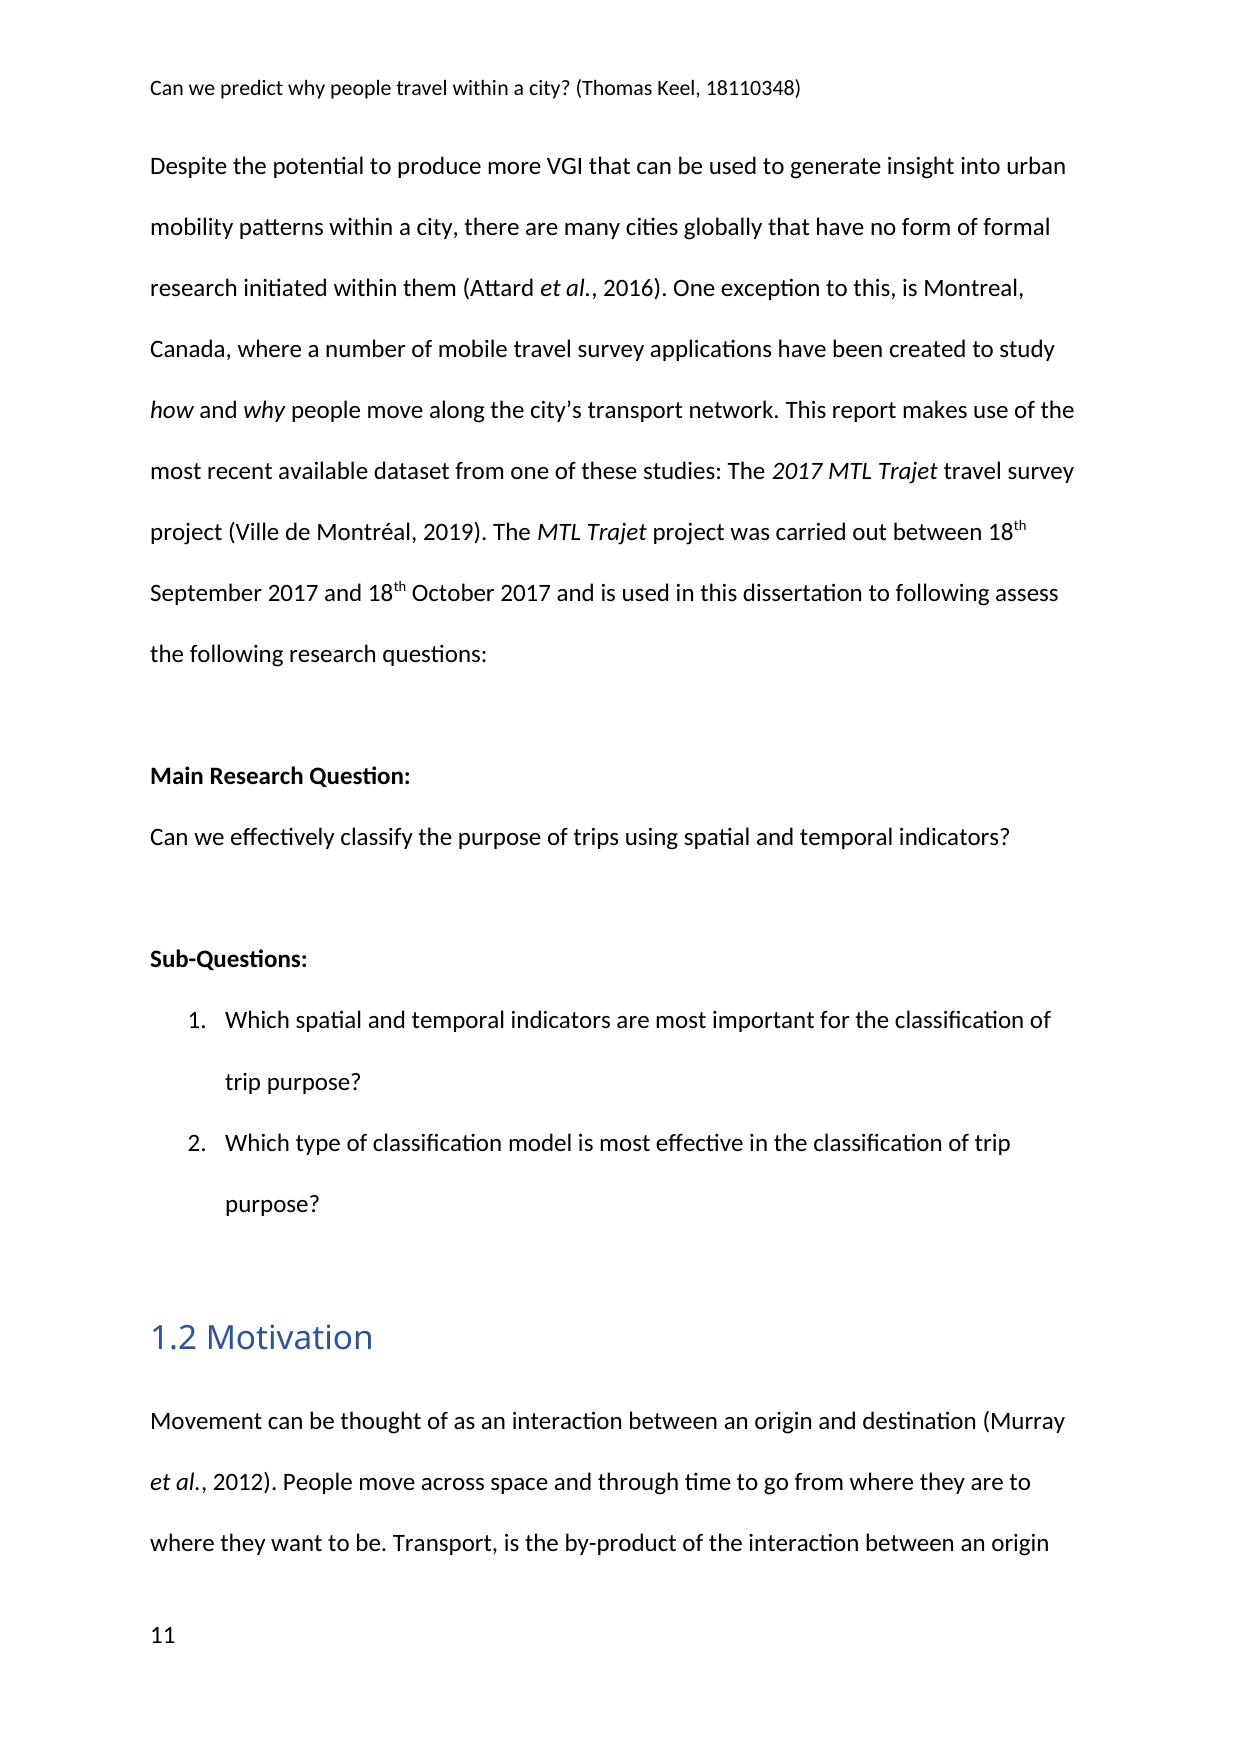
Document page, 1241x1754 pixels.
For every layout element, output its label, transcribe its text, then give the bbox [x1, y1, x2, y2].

text Despite the potential to produce more VGI that can be used to generate insight into urban mobility patterns within a city, there are many cities globally that have no form of formal research initiated within them (Attard et al., 2016). One exception to this, is Montreal, Canada, where a number of mobile travel survey applications have been created to study how and why people move along the city’s transport network. This report makes use of the most recent available dataset from one of these studies: The 2017 MTL Trajet travel survey project (Ville de Montréal, 2019). The MTL Trajet project was carried out between 18th September 2017 and 18th October 2017 and is used in this dissertation to following assess the following research questions: [150, 150, 1090, 669]
list Which spatial and temporal indicators are most important for the classification of trip purpose? [187, 1004, 1090, 1096]
list Which type of classification model is most effective in the classification of trip purpose? [187, 1127, 1090, 1218]
text Main Research Question: [150, 760, 1090, 791]
text Can we effectively classify the purpose of trips using spatial and temporal indicators? [150, 821, 1090, 852]
subtitle 1.2 Motivation [150, 1314, 1090, 1359]
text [150, 1405, 1090, 1557]
text Sub-Questions: [150, 943, 1090, 974]
